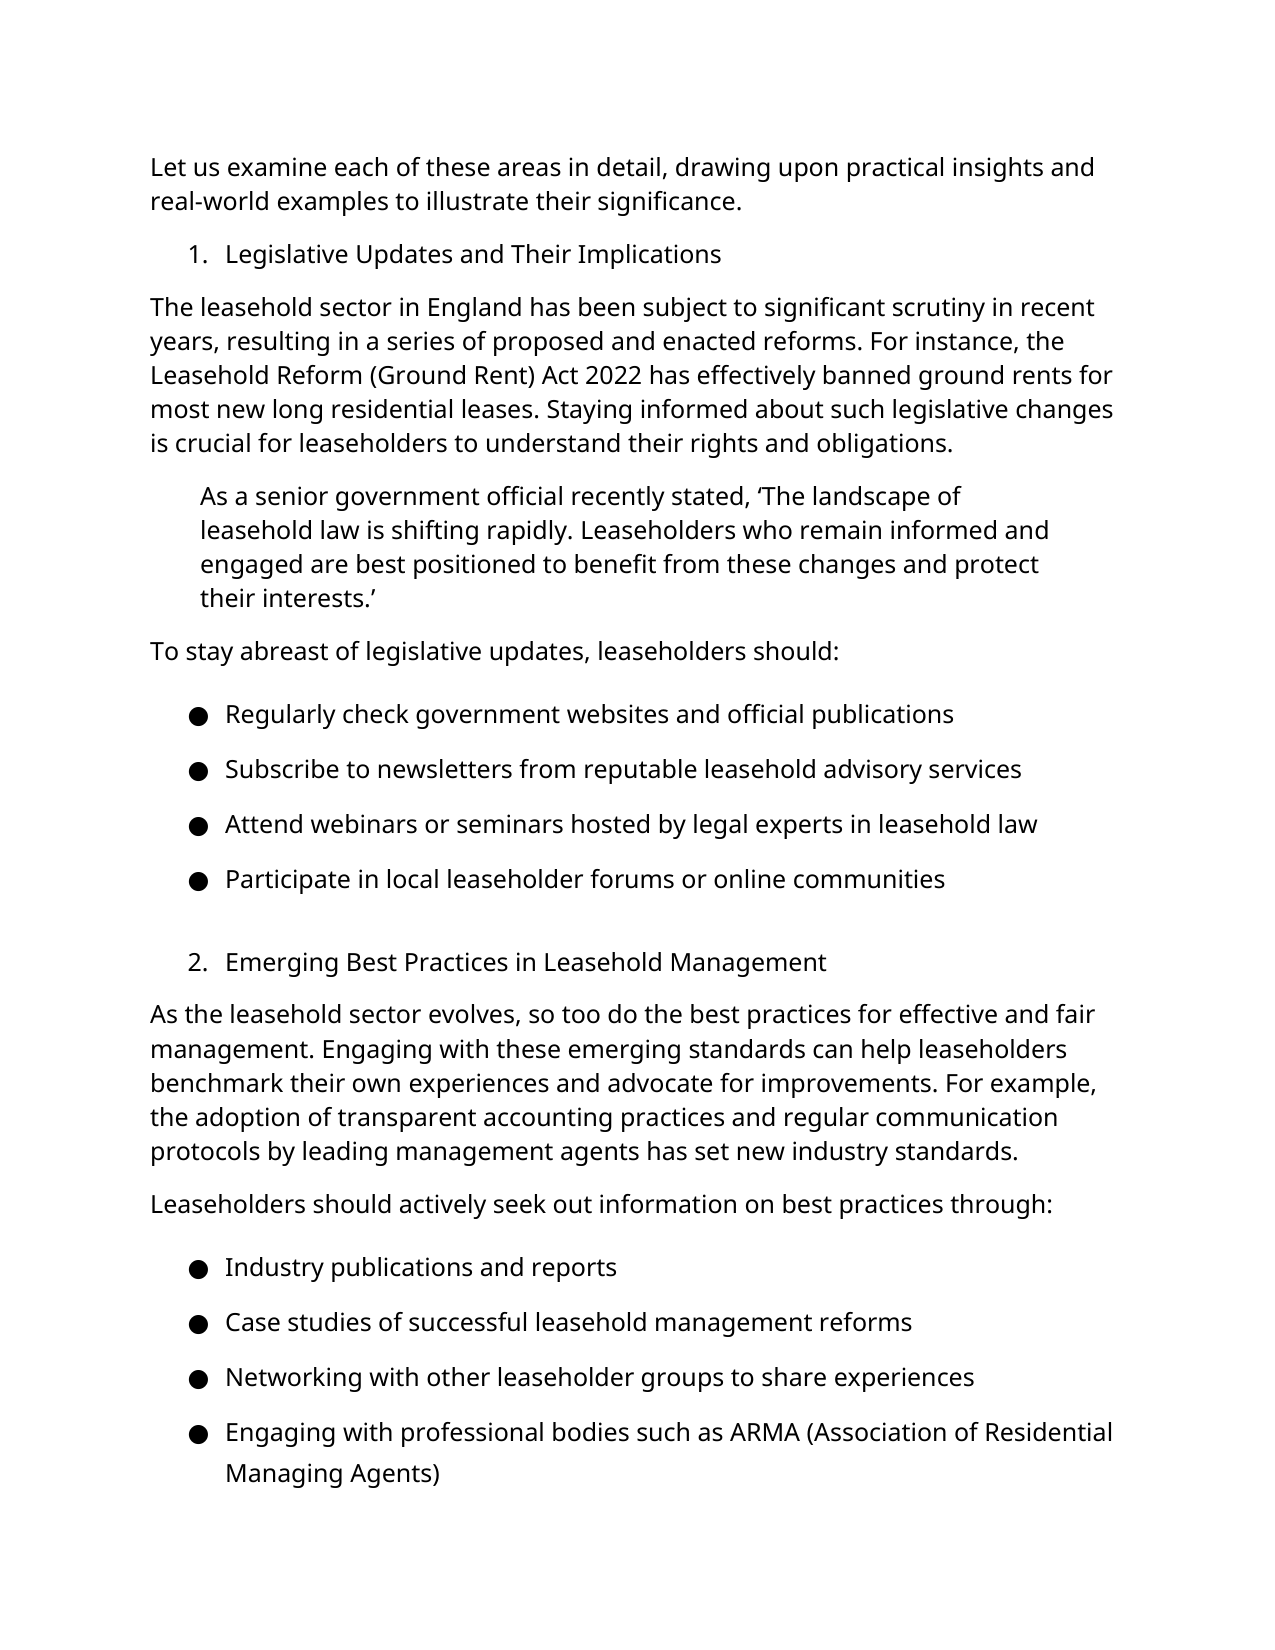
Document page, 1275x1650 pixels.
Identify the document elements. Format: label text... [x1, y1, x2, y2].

text As the leasehold sector evolves, so too do the best practices for effective and fair management. Engaging with these emerging standards can help leaseholders benchmark their own experiences and advocate for improvements. For example, the adoption of transparent accounting practices and regular communication protocols by leading management agents has set new industry standards. [150, 997, 1125, 1167]
list Engaging with professional bodies such as ARMA (Association of Residential Managing Agents) [187, 1404, 1125, 1489]
list Regularly check government websites and official publications [187, 687, 1125, 738]
text The leasehold sector in England has been subject to significant scrutiny in recent years, resulting in a series of proposed and enacted reforms. For instance, the Leasehold Reform (Ground Rent) Act 2022 has effectively banned ground rents for most new long residential leases. Staying informed about such legislative changes is crucial for leaseholders to understand their rights and obligations. [150, 290, 1125, 460]
list Participate in local leaseholder forums or online communities [187, 852, 1125, 903]
text As a senior government official recently stated, ‘The landscape of leasehold law is shifting rapidly. Leaseholders who remain informed and engaged are best positioned to benefit from these changes and protect their interests.’ [200, 479, 1075, 615]
list Industry publications and reports [187, 1239, 1125, 1290]
list Case studies of successful leasehold management reforms [187, 1294, 1125, 1345]
text Let us examine each of these areas in detail, drawing upon practical insights and real-world examples to illustrate their significance. [150, 150, 1125, 218]
list Emerging Best Practices in Leasehold Management [187, 944, 1125, 978]
list Networking with other leaseholder groups to share experiences [187, 1349, 1125, 1400]
list Attend webinars or seminars hosted by legal experts in leasehold law [187, 797, 1125, 848]
text To stay abreast of legislative updates, leaseholders should: [150, 634, 1125, 668]
list Subscribe to newsletters from reputable leasehold advisory services [187, 742, 1125, 793]
text Leaseholders should actively seek out information on best practices through: [150, 1186, 1125, 1220]
list Legislative Updates and Their Implications [187, 237, 1125, 271]
